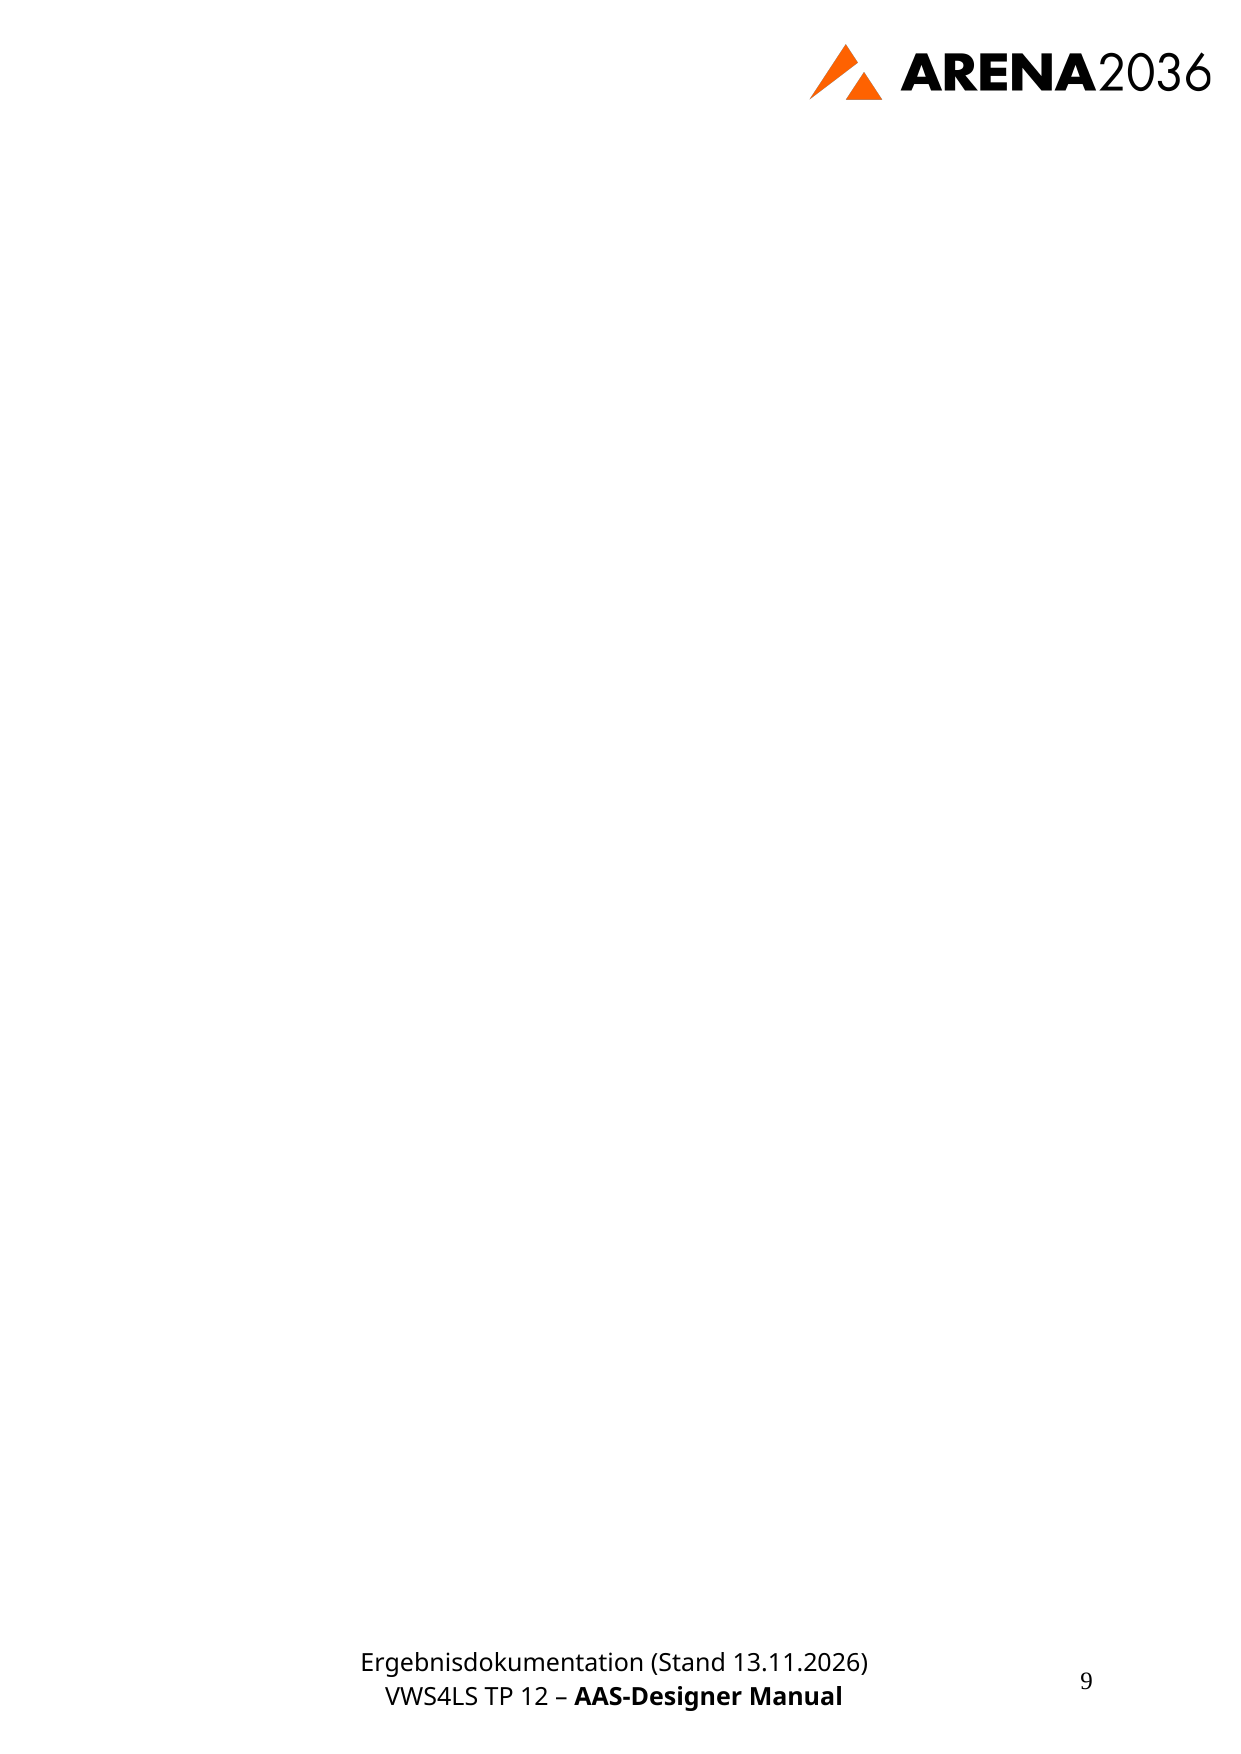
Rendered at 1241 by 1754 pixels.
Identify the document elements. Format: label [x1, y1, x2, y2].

picture [809, 44, 1211, 100]
